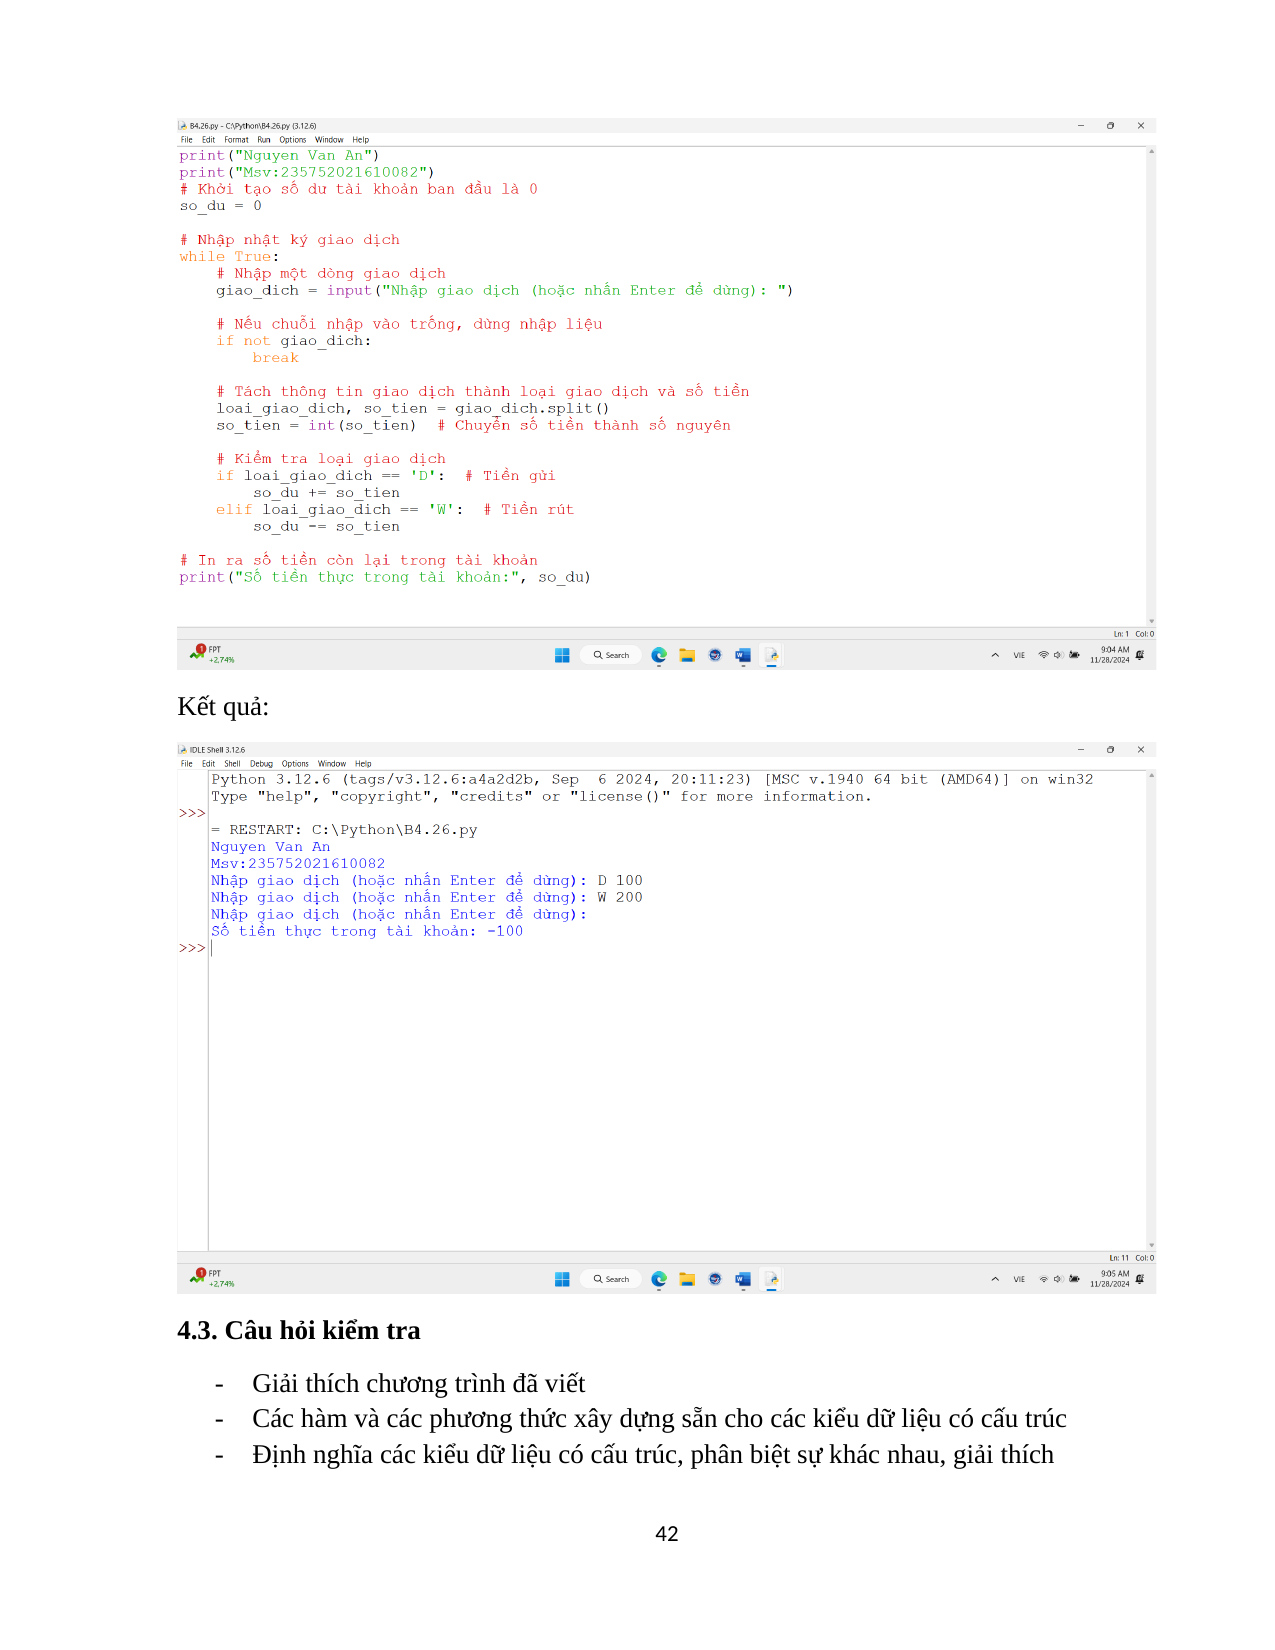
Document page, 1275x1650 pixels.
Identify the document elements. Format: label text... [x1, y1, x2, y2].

list Các hàm và các phương thức xây dựng sẵn cho các kiểu dữ liệu có cấu trúc [214, 1403, 1156, 1434]
list Giải thích chương trình đã viết [214, 1367, 1156, 1398]
picture [177, 742, 1157, 1294]
list Định nghĩa các kiểu dữ liệu có cấu trúc, phân biệt sự khác nhau, giải thích [214, 1438, 1156, 1469]
picture [177, 118, 1157, 670]
text Kết quả: [177, 690, 1156, 721]
text 4.3. Câu hỏi kiểm tra [177, 1314, 1156, 1346]
